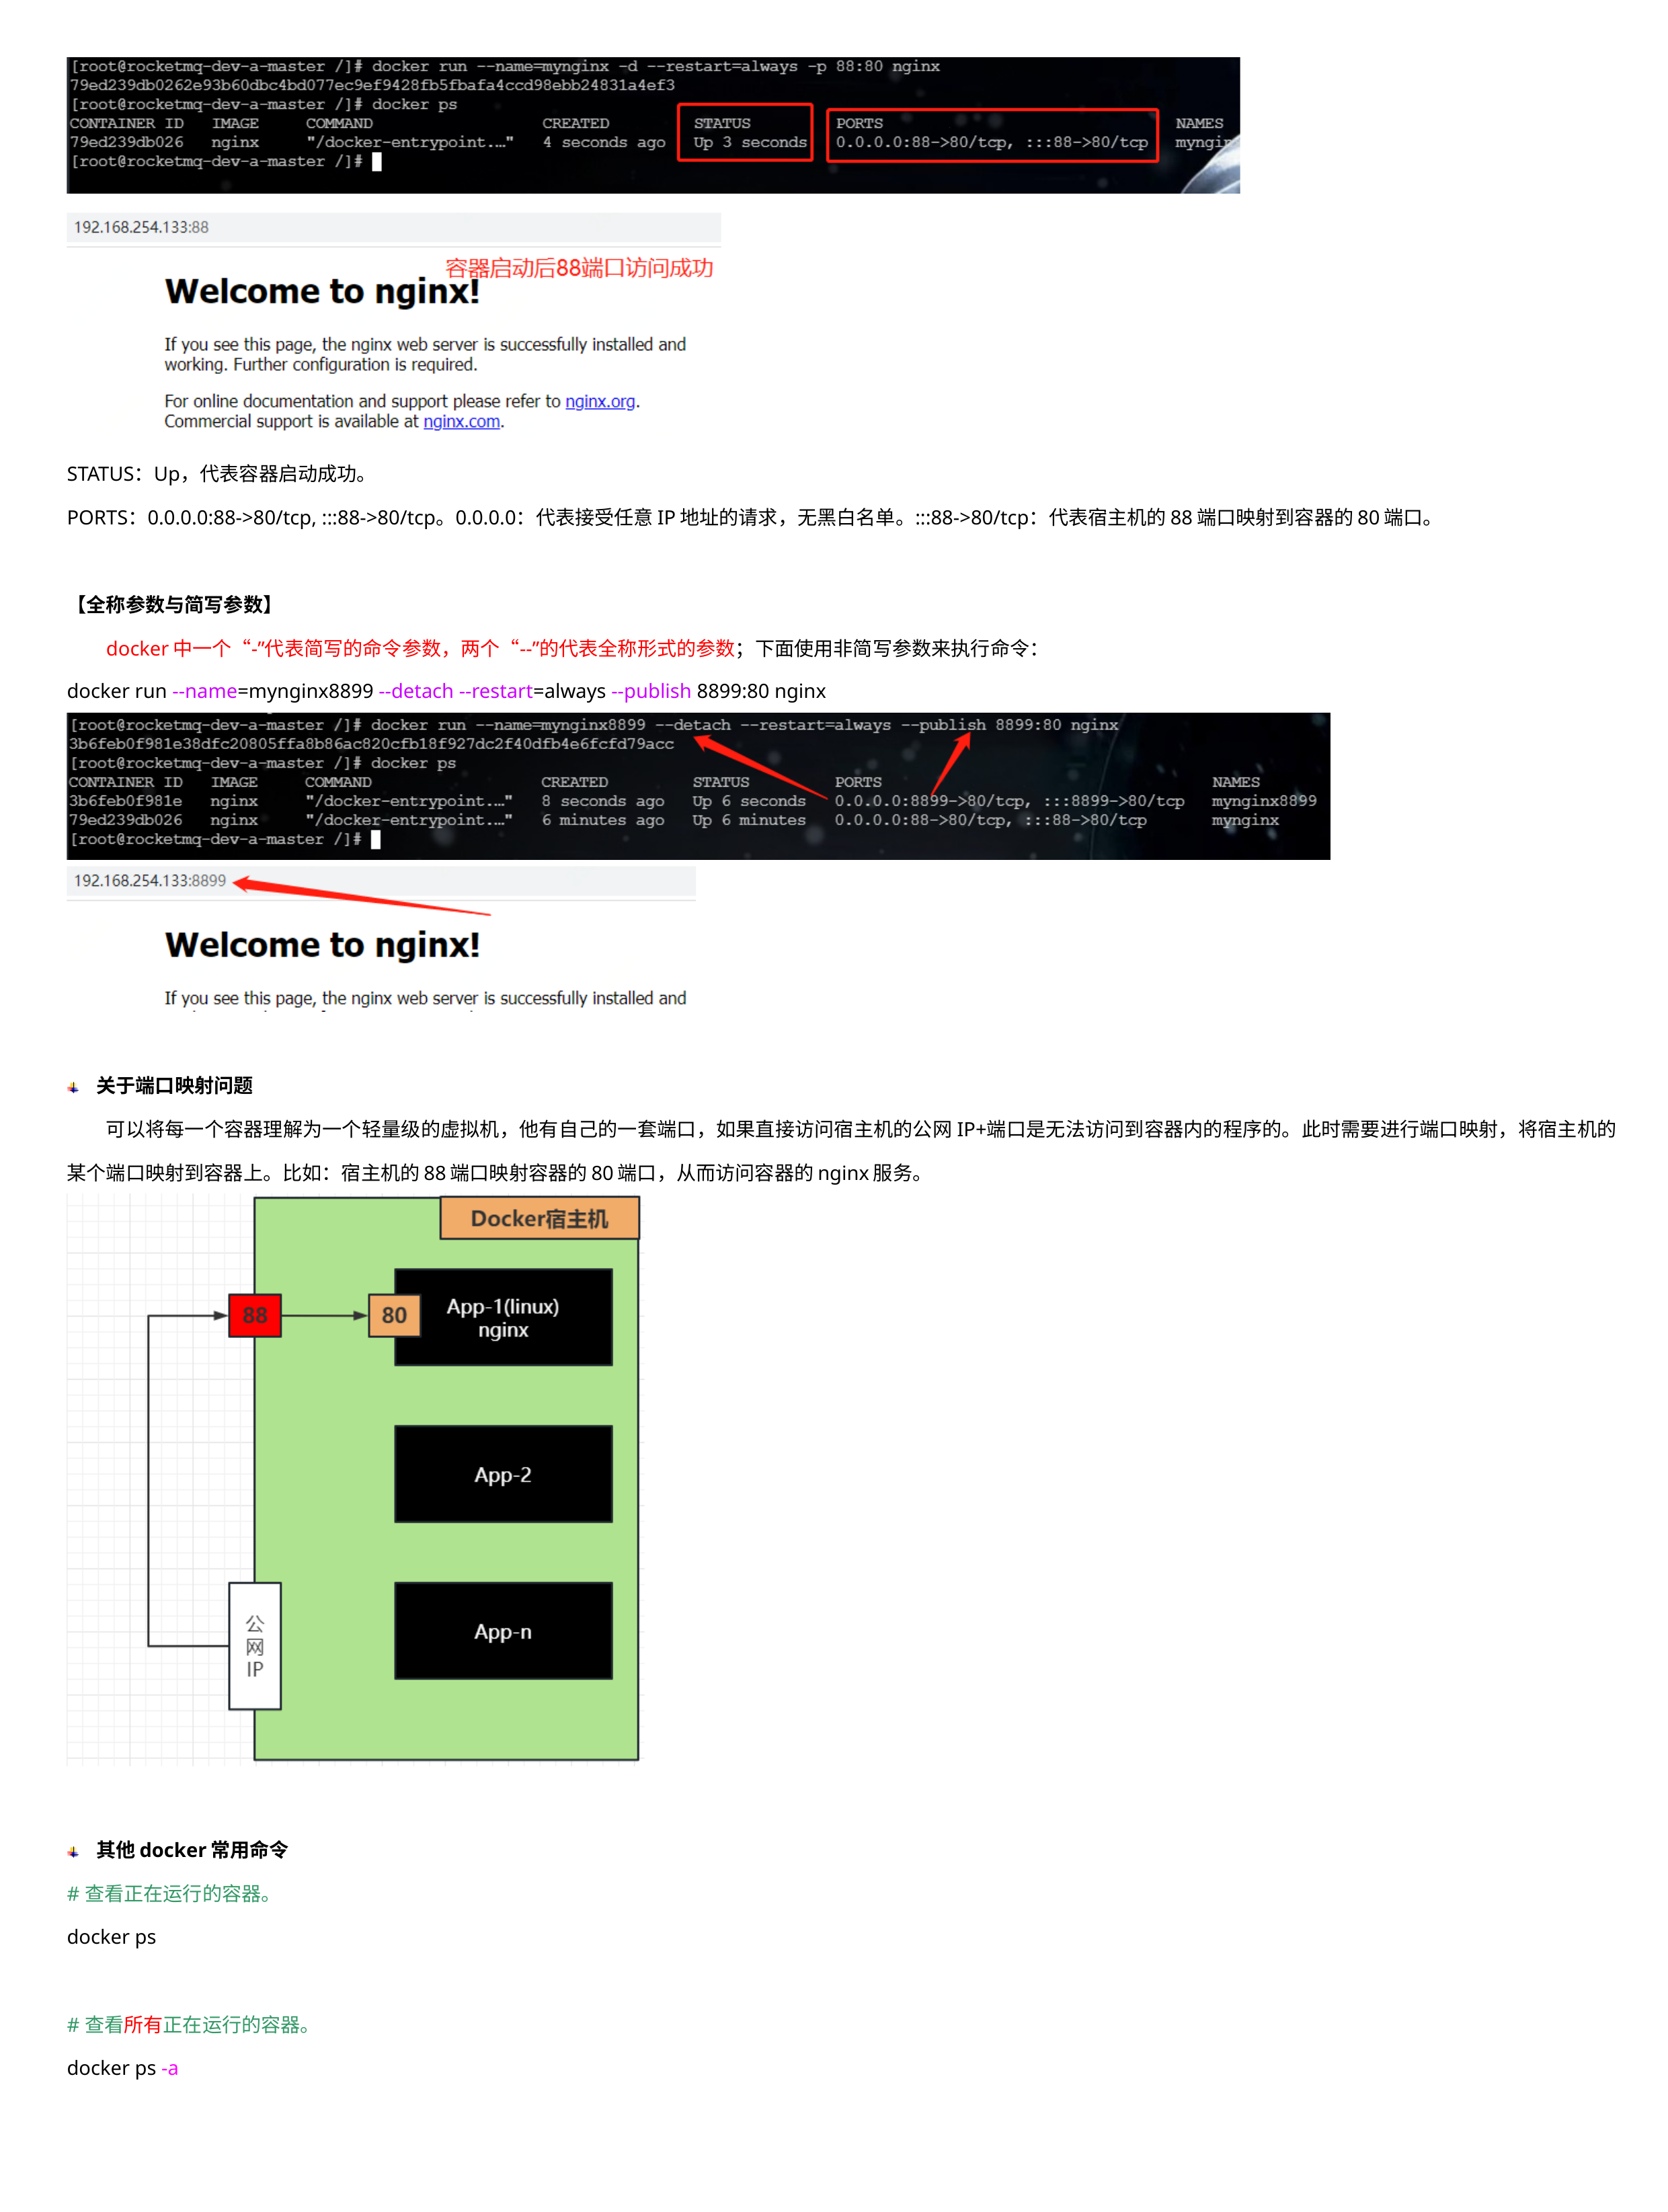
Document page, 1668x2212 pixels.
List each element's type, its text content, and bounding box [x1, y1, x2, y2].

text 关于端口映射问题 [67, 1062, 1617, 1106]
text 其他docker常用命令 [67, 1827, 1617, 1870]
picture [67, 865, 697, 1012]
picture [67, 1846, 79, 1858]
picture [67, 713, 1331, 860]
text PORTS：0.0.0.0:88->80/tcp, :::88->80/tcp。0.0.0.0：代表接受任意IP地址的请求，无黑白名单。:::88->80/tcp：代表宿主机的88端口映射到容器的80端口。 [67, 494, 1617, 538]
picture [67, 210, 721, 439]
text docker中一个“-”代表简写的命令参数，两个“--”的代表全称形式的参数；下面使用非简写参数来执行命令： [67, 625, 1617, 669]
picture [67, 1193, 645, 1766]
text 可以将每一个容器理解为一个轻量级的虚拟机，他有自己的一套端口，如果直接访问宿主机的公网IP+端口是无法访问到容器内的程序的。此时需要进行端口映射，将宿主机的某个端口映射到容器上。比如：宿主机的88端口映射容器的80端口，从而访问容器的nginx服务。 [67, 1106, 1617, 1193]
text STATUS：Up，代表容器启动成功。 [67, 450, 1617, 494]
text 【全称参数与简写参数】 [67, 582, 1617, 625]
text docker ps -a [67, 2045, 1617, 2089]
text docker run --name=mynginx8899 --detach --restart=always --publish 8899:80 nginx [67, 669, 1617, 713]
picture [67, 57, 1240, 194]
picture [67, 1081, 79, 1093]
text docker ps [67, 1914, 1617, 1958]
text # 查看正在运行的容器。 [67, 1870, 1617, 1914]
text # 查看所有正在运行的容器。 [67, 2002, 1617, 2045]
